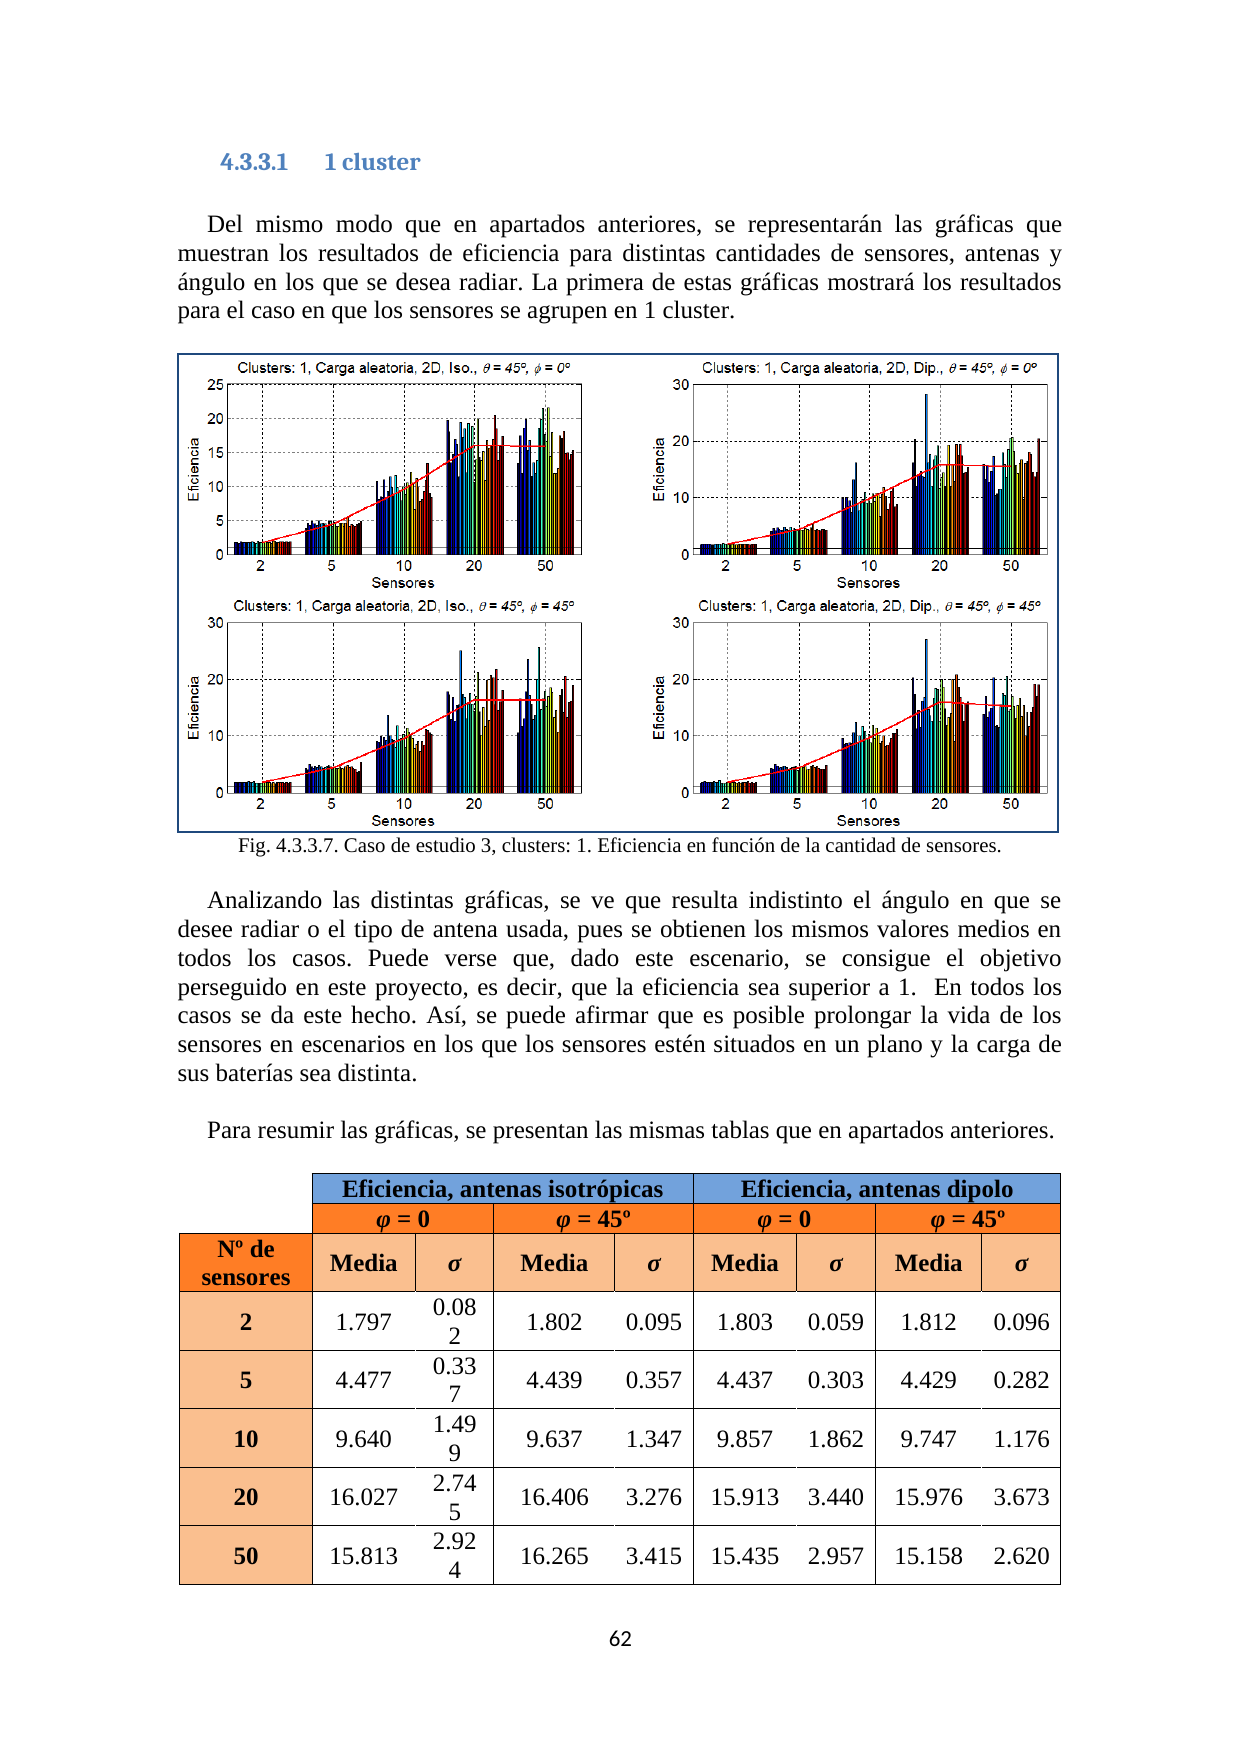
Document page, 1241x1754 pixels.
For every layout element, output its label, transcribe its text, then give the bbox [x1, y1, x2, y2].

table_cell 15.976 [876, 1468, 981, 1525]
table_cell 2.957 [797, 1526, 875, 1584]
table_cell φ = 0 [694, 1204, 875, 1233]
table_cell 16.406 [494, 1468, 614, 1525]
table_cell 1.499 [416, 1409, 493, 1467]
table_cell 2.620 [982, 1526, 1060, 1584]
table_cell Media [694, 1234, 796, 1291]
table_cell 16.027 [313, 1468, 415, 1525]
table_header Eficiencia, antenas dipolo [694, 1174, 1060, 1203]
table_cell Media [876, 1234, 981, 1291]
table_cell 4.429 [876, 1351, 981, 1408]
text Del mismo modo que en apartados anteriores, se representarán las gráficas que muestran los resultados de eficiencia para distintas cantidades de sensores, antenas y ángulo en los que se desea radiar. La primera de estas gráficas mostrará los resultados para el caso en que los sensores se agrupen en 1 cluster. [177, 209, 1063, 324]
table_cell σ [416, 1234, 493, 1291]
table_cell 3.440 [797, 1468, 875, 1525]
table_cell 0.095 [615, 1292, 693, 1350]
table_cell 3.673 [982, 1468, 1060, 1525]
table_cell σ [615, 1234, 693, 1291]
table_cell 1.862 [797, 1409, 875, 1467]
table_cell 0.337 [416, 1351, 493, 1408]
table_cell 15.913 [694, 1468, 796, 1525]
table_cell 1.797 [313, 1292, 415, 1350]
table_cell 2 [180, 1292, 312, 1350]
subtitle 1 cluster [220, 148, 1063, 176]
table_cell 5 [180, 1351, 312, 1408]
table_cell φ = 45º [876, 1204, 1060, 1233]
text Fig. 4.3.3.7. Caso de estudio 3, clusters: 1. Eficiencia en función de la cantidad de sensores. [177, 833, 1063, 857]
table_cell 4.439 [494, 1351, 614, 1408]
table_cell 9.747 [876, 1409, 981, 1467]
table_cell φ = 45º [494, 1204, 693, 1233]
table_cell Nº de sensores [180, 1234, 312, 1291]
table_cell 0.096 [982, 1292, 1060, 1350]
table_cell 9.857 [694, 1409, 796, 1467]
table_cell 4.477 [313, 1351, 415, 1408]
table_header Eficiencia, antenas isotrópicas [313, 1174, 693, 1203]
table_cell σ [982, 1234, 1060, 1291]
text Para resumir las gráficas, se presentan las mismas tablas que en apartados anteriores. [177, 1116, 1063, 1144]
table_cell 0.082 [416, 1292, 493, 1350]
table_cell 1.803 [694, 1292, 796, 1350]
table_cell 3.415 [615, 1526, 693, 1584]
picture [179, 355, 1057, 831]
table_cell σ [797, 1234, 875, 1291]
table_cell 15.158 [876, 1526, 981, 1584]
table_cell 4.437 [694, 1351, 796, 1408]
table_cell Media [313, 1234, 415, 1291]
table_cell 0.303 [797, 1351, 875, 1408]
table_cell 1.802 [494, 1292, 614, 1350]
table_cell 3.276 [615, 1468, 693, 1525]
table_cell 20 [180, 1468, 312, 1525]
table_cell 16.265 [494, 1526, 614, 1584]
table_cell 0.282 [982, 1351, 1060, 1408]
table_cell 0.357 [615, 1351, 693, 1408]
table_cell 9.637 [494, 1409, 614, 1467]
table_cell 9.640 [313, 1409, 415, 1467]
table_cell 1.812 [876, 1292, 981, 1350]
table_cell 10 [180, 1409, 312, 1467]
table_cell 15.813 [313, 1526, 415, 1584]
table_cell 1.347 [615, 1409, 693, 1467]
table_cell Media [494, 1234, 614, 1291]
table_cell 0.059 [797, 1292, 875, 1350]
text Analizando las distintas gráficas, se ve que resulta indistinto el ángulo en que se desee radiar o el tipo de antena usada, pues se obtienen los mismos valores medios en todos los casos. Puede verse que, dado este escenario, se consigue el objetivo perseguido en este proyecto, es decir, que la eficiencia sea superior a 1. En todos los casos se da este hecho. Así, se puede afirmar que es posible prolongar la vida de los sensores en escenarios en los que los sensores estén situados en un plano y la carga de sus baterías sea distinta. [177, 886, 1063, 1087]
table_cell 2.745 [416, 1468, 493, 1525]
table_cell 1.176 [982, 1409, 1060, 1467]
table_cell φ = 0 [313, 1204, 493, 1233]
table_cell 15.435 [694, 1526, 796, 1584]
table_cell 50 [180, 1526, 312, 1584]
table_cell 2.924 [416, 1526, 493, 1584]
